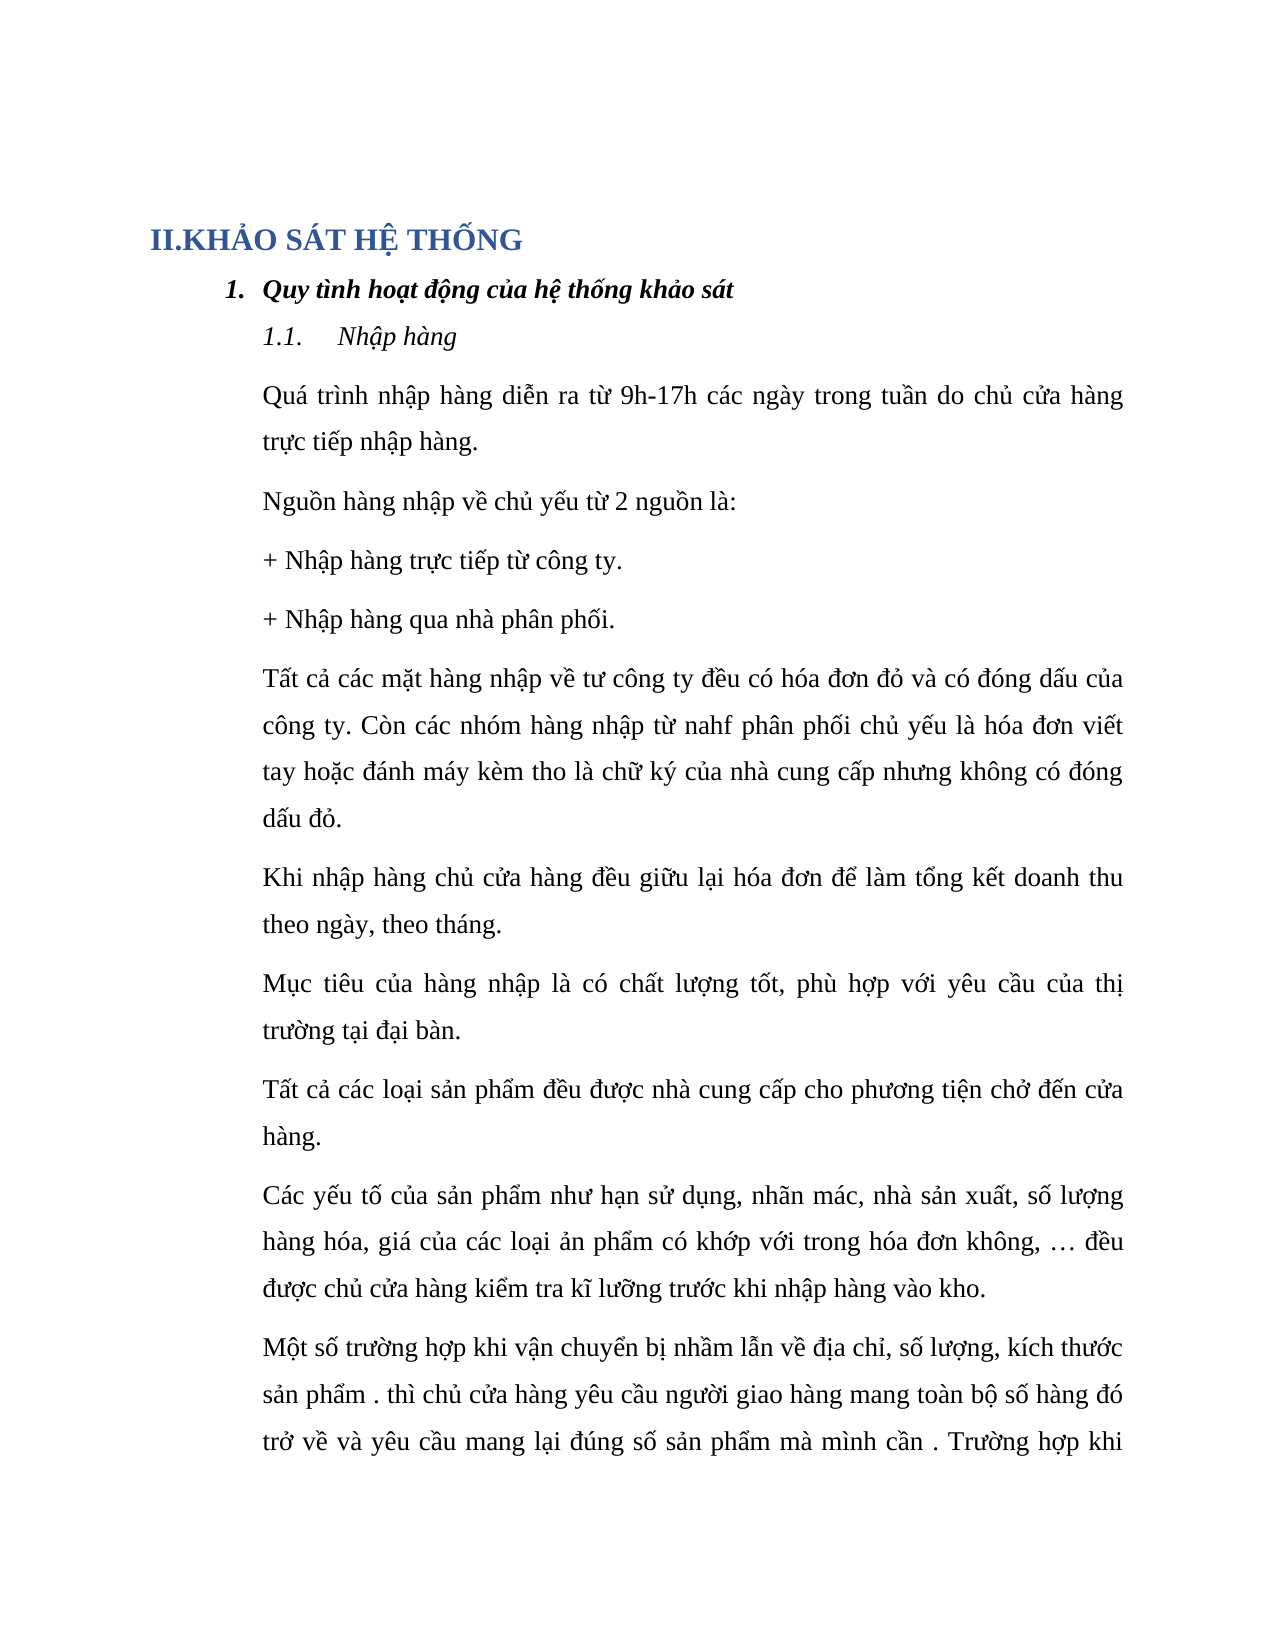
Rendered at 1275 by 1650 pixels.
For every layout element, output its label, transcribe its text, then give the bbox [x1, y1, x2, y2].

text + Nhập hàng qua nhà phân phối. [187, 603, 1125, 634]
list Nhập hàng [262, 319, 1125, 351]
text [262, 1331, 1125, 1456]
text Các yếu tố của sản phẩm như hạn sử dụng, nhãn mác, nhà sản xuất, số lượng hàng hóa, giá của các loại ản phẩm có khớp với trong hóa đơn không, … đều được chủ cửa hàng kiểm tra kĩ lưỡng trước khi nhập hàng vào kho. [262, 1179, 1125, 1303]
text Mục tiêu của hàng nhập là có chất lượng tốt, phù hợp với yêu cầu của thị trường tại đại bàn. [262, 967, 1125, 1045]
subtitle II.KHẢO SÁT HỆ THỐNG [150, 222, 1125, 258]
list Quy tình hoạt động của hệ thống khảo sát [225, 273, 1125, 304]
text Tất cả các loại sản phẩm đều được nhà cung cấp cho phương tiện chở đến cửa hàng. [262, 1073, 1125, 1151]
text Khi nhập hàng chủ cửa hàng đều giữu lại hóa đơn để làm tổng kết doanh thu theo ngày, theo tháng. [262, 861, 1125, 939]
text Tất cả các mặt hàng nhập về tư công ty đều có hóa đơn đỏ và có đóng dấu của công ty. Còn các nhóm hàng nhập từ nahf phân phối chủ yếu là hóa đơn viết tay hoặc đánh máy kèm tho là chữ ký của nhà cung cấp nhưng không có đóng dấu đỏ. [262, 662, 1125, 833]
text + Nhập hàng trực tiếp từ công ty. [187, 544, 1125, 575]
text Quá trình nhập hàng diễn ra từ 9h-17h các ngày trong tuần do chủ cửa hàng trực tiếp nhập hàng. [262, 379, 1125, 457]
text Nguồn hàng nhập về chủ yếu từ 2 nguồn là: [187, 484, 1125, 516]
